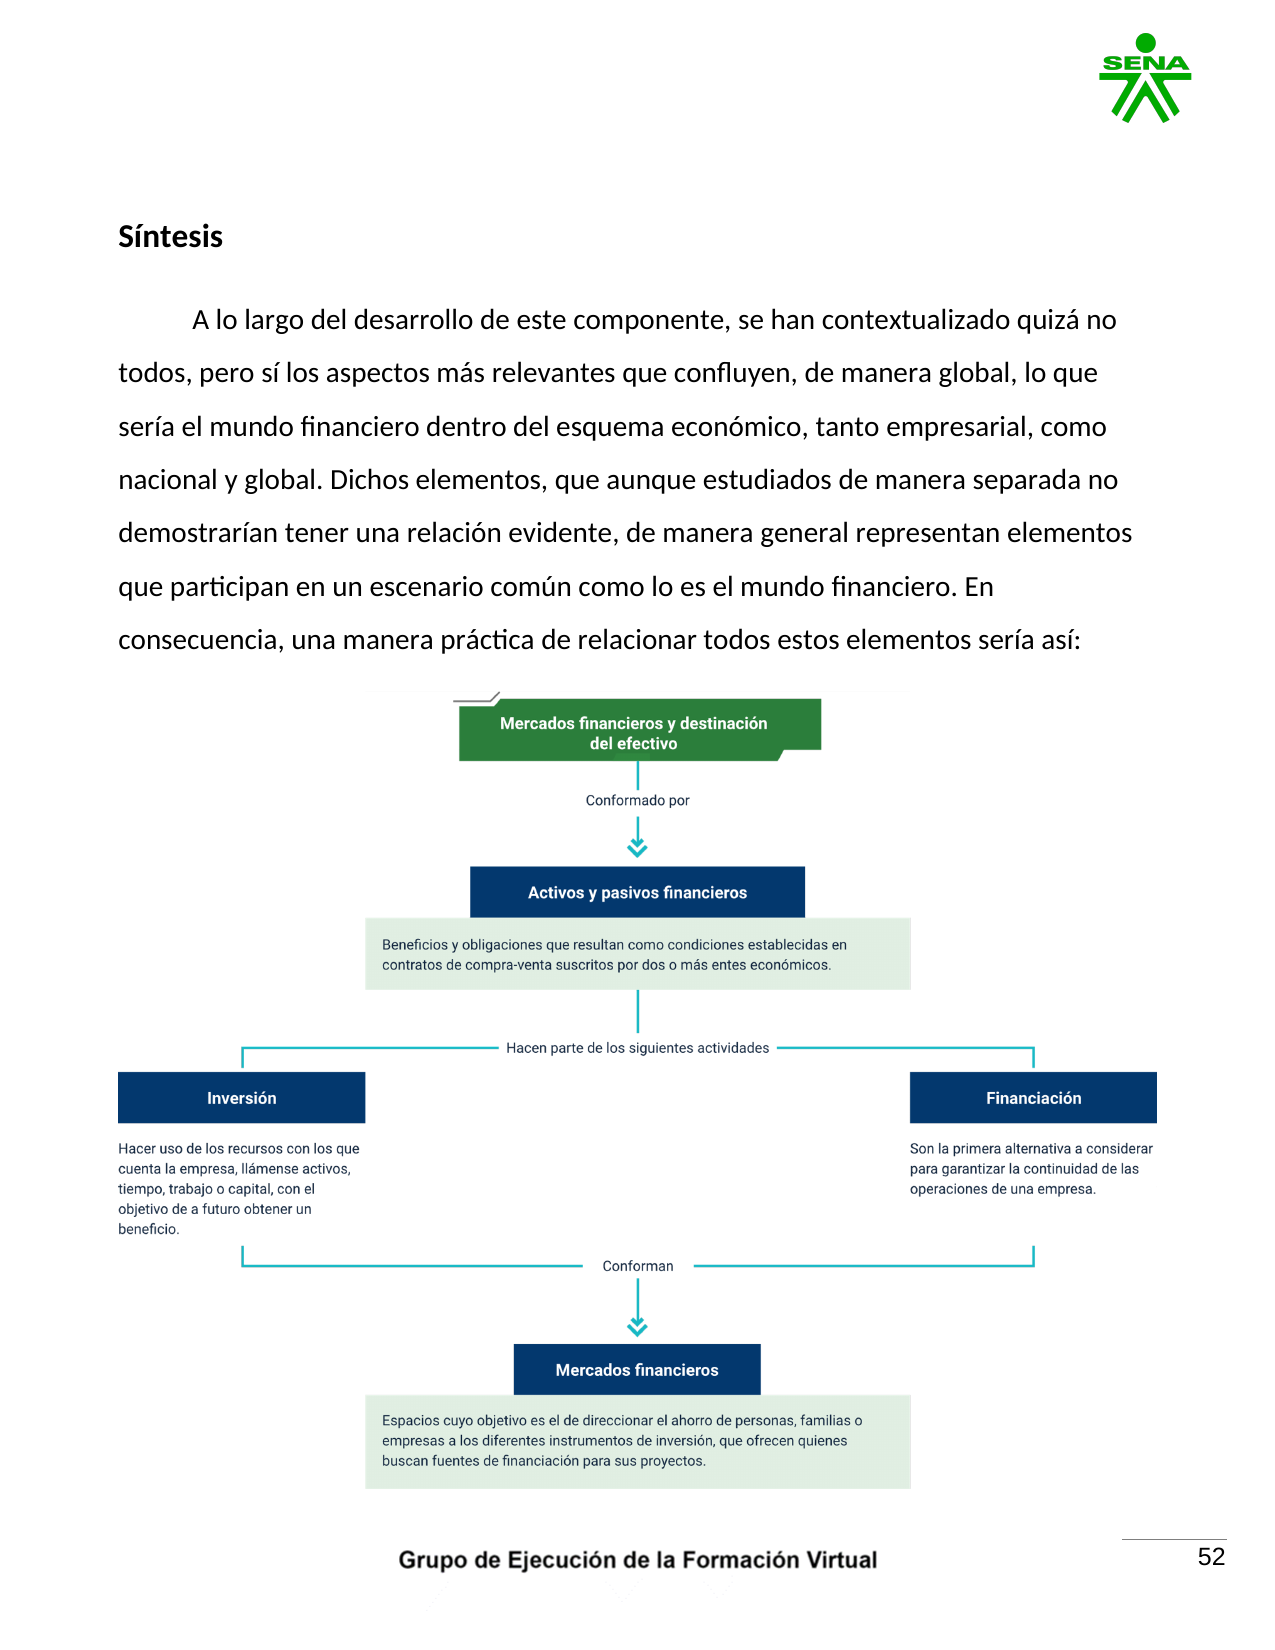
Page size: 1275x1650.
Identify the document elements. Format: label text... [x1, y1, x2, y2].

text A lo largo del desarrollo de este componente, se han contextualizado quizá no todos, pero sí los aspectos más relevantes que confluyen, de manera global, lo que sería el mundo financiero dentro del esquema económico, tanto empresarial, como nacional y global. Dichos elementos, que aunque estudiados de manera separada no demostrarían tener una relación evidente, de manera general representan elementos que participan en un escenario común como lo es el mundo financiero. En consecuencia, una manera práctica de relacionar todos estos elementos sería así: [118, 301, 1157, 657]
text Síntesis [118, 215, 1157, 255]
picture [1099, 33, 1192, 123]
picture [118, 691, 1157, 1489]
picture [0, 1500, 1275, 1611]
